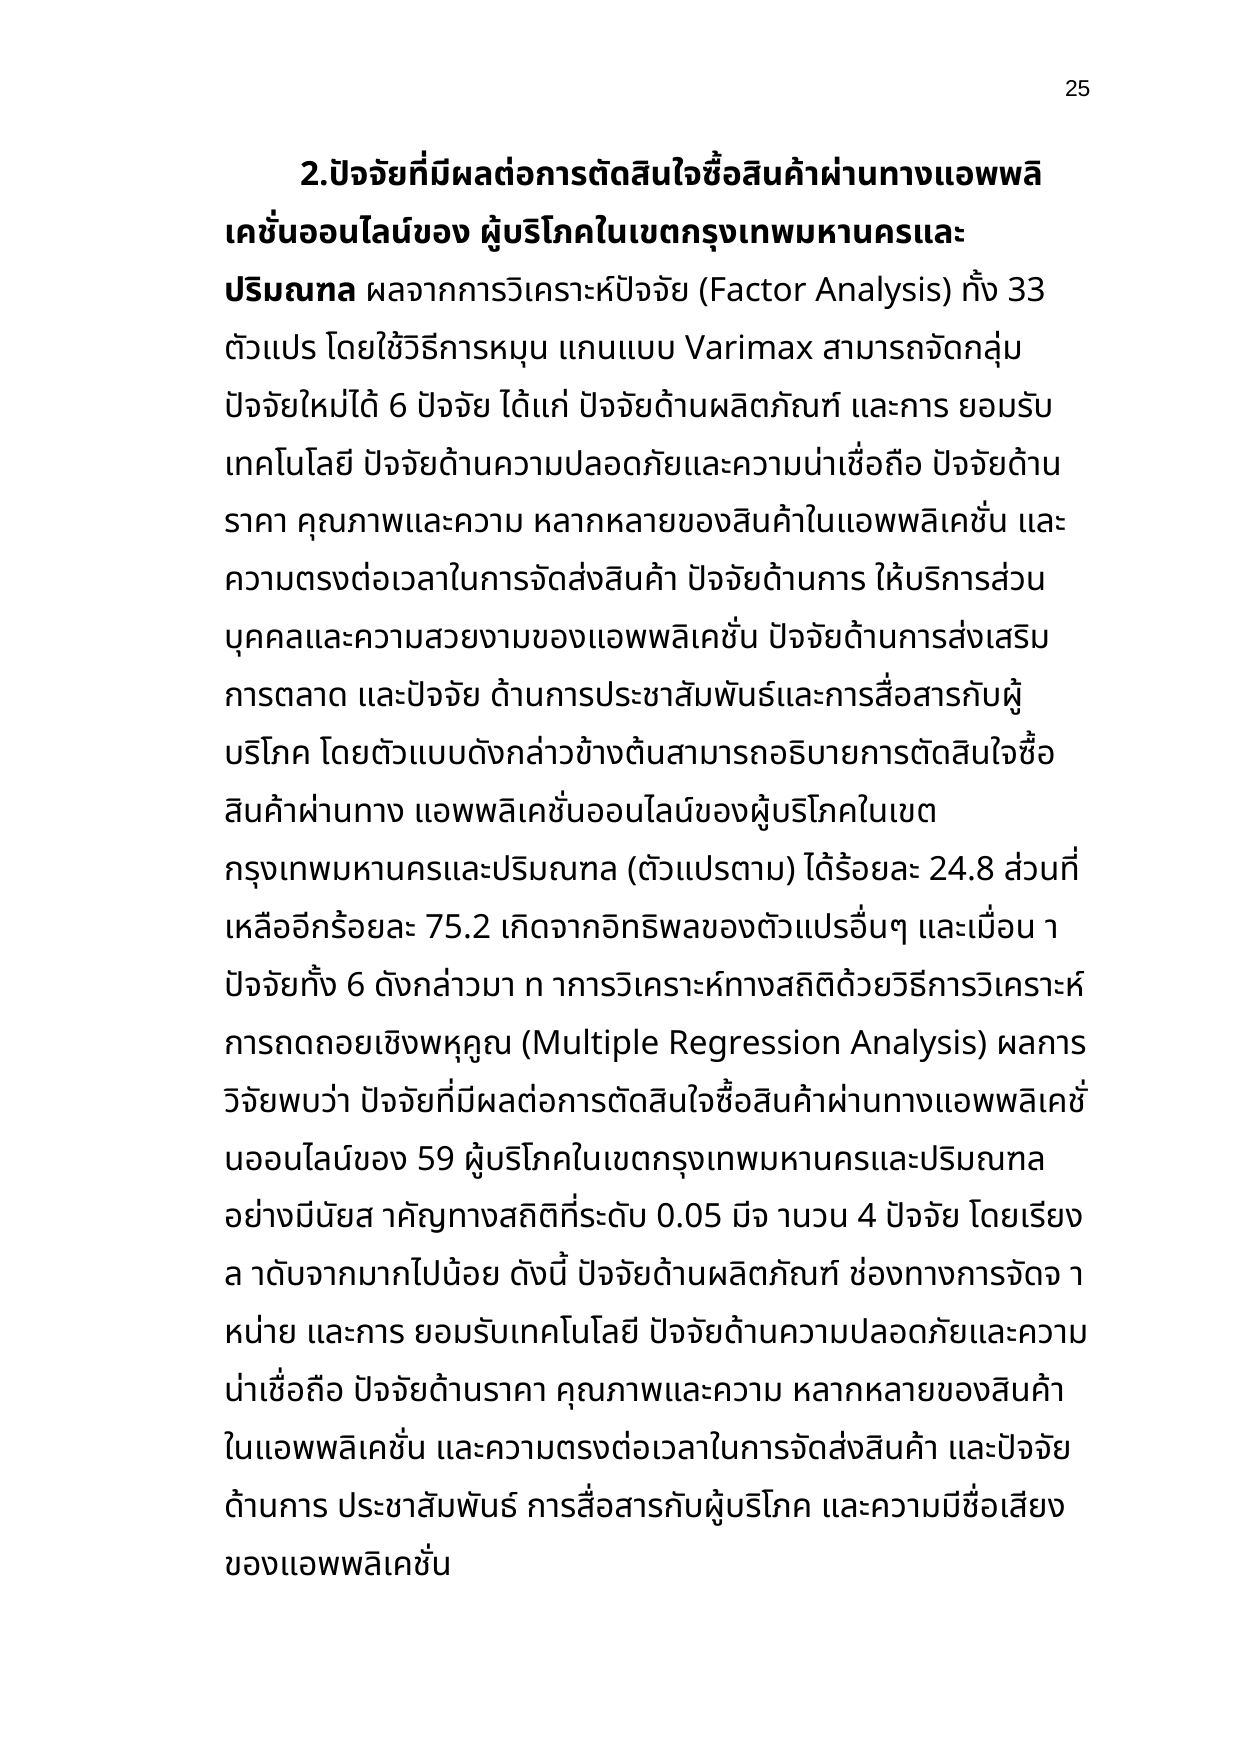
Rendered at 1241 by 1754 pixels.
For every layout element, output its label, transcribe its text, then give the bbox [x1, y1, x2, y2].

text 2.ปัจจัยที่มีผลต่อการตัดสินใจซื้อสินค้าผ่านทางแอพพลิเคชั่นออนไลน์ของ ผู้บริโภคในเขตกรุงเทพมหานครและปริมณฑล ผลจากการวิเคราะห์ปัจจัย (Factor Analysis) ทั้ง 33 ตัวแปร โดยใช้วิธีการหมุน แกนแบบ Varimax สามารถจัดกลุ่มปัจจัยใหม่ได้ 6 ปัจจัย ได้แก่ ปัจจัยด้านผลิตภัณฑ์ และการ ยอมรับเทคโนโลยี ปัจจัยด้านความปลอดภัยและความน่าเชื่อถือ ปัจจัยด้านราคา คุณภาพและความ หลากหลายของสินค้าในแอพพลิเคชั่น และความตรงต่อเวลาในการจัดส่งสินค้า ปัจจัยด้านการ ให้บริการส่วนบุคคลและความสวยงามของแอพพลิเคชั่น ปัจจัยด้านการส่งเสริมการตลาด และปัจจัย ด้านการประชาสัมพันธ์และการสื่อสารกับผู้บริโภค โดยตัวแบบดังกล่าวข้างต้นสามารถอธิบายการตัดสินใจซื้อสินค้าผ่านทาง แอพพลิเคชั่นออนไลน์ของผู้บริโภคในเขตกรุงเทพมหานครและปริมณฑล (ตัวแปรตาม) ได้ร้อยละ 24.8 ส่วนที่เหลืออีกร้อยละ 75.2 เกิดจากอิทธิพลของตัวแปรอื่นๆ และเมื่อน าปัจจัยทั้ง 6 ดังกล่าวมา ท าการวิเคราะห์ทางสถิติด้วยวิธีการวิเคราะห์การถดถอยเชิงพหุคูณ (Multiple Regression Analysis) ผลการวิจัยพบว่า ปัจจัยที่มีผลต่อการตัดสินใจซื้อสินค้าผ่านทางแอพพลิเคชั่นออนไลน์ของ 59 ผู้บริโภคในเขตกรุงเทพมหานครและปริมณฑลอย่างมีนัยส าคัญทางสถิติที่ระดับ 0.05 มีจ านวน 4 ปัจจัย โดยเรียงล าดับจากมากไปน้อย ดังนี้ ปัจจัยด้านผลิตภัณฑ์ ช่องทางการจัดจ าหน่าย และการ ยอมรับเทคโนโลยี ปัจจัยด้านความปลอดภัยและความน่าเชื่อถือ ปัจจัยด้านราคา คุณภาพและความ หลากหลายของสินค้าในแอพพลิเคชั่น และความตรงต่อเวลาในการจัดส่งสินค้า และปัจจัยด้านการ ประชาสัมพันธ์ การสื่อสารกับผู้บริโภค และความมีชื่อเสียงของแอพพลิเคชั่น [150, 150, 1090, 1590]
